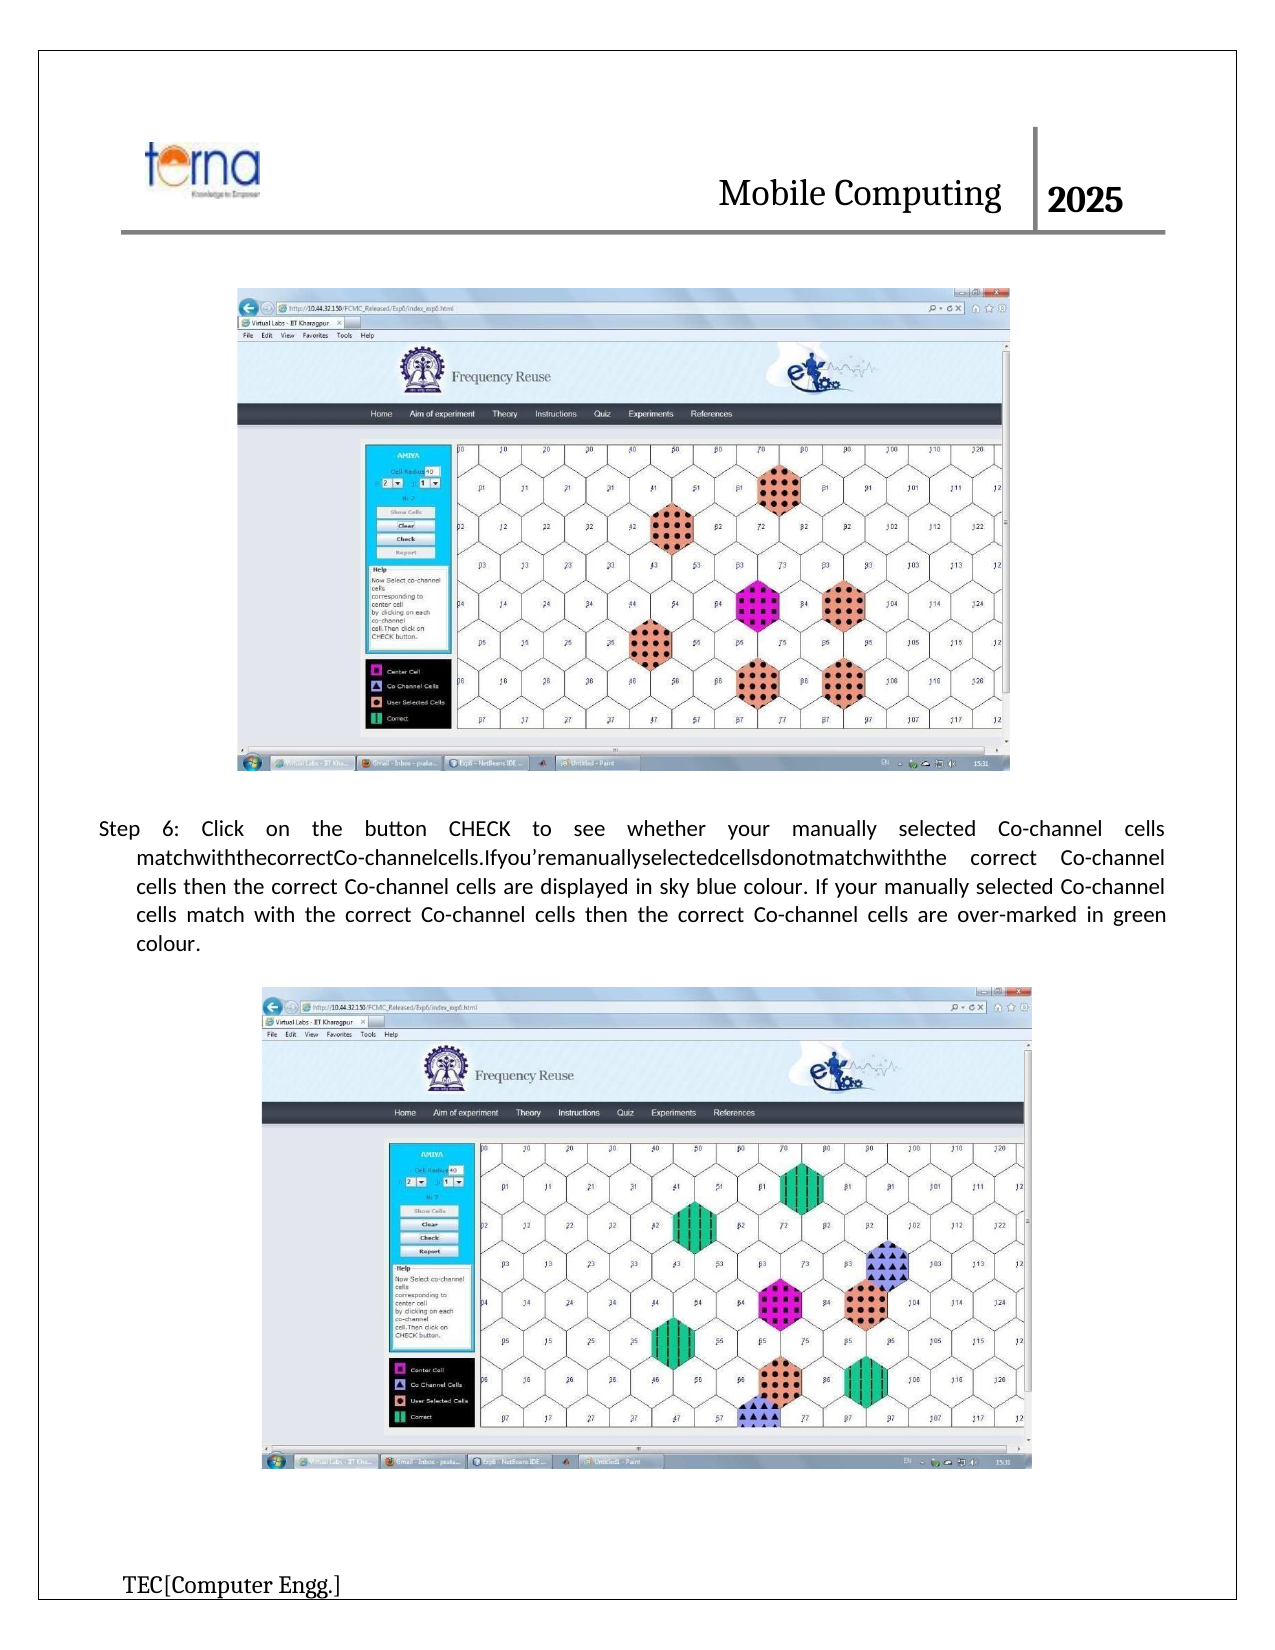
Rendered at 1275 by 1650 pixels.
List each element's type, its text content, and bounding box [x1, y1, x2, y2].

picture [237, 288, 1010, 771]
text Step 6: Click on the button CHECK to see whether your manually selected Co-channel cells matchwiththecorrectCo-channelcells.Ifyou’remanuallyselectedcellsdonotmatchwiththe correct Co-channel cells then the correct Co-channel cells are displayed in sky blue colour. If your manually selected Co-channel cells match with the correct Co-channel cells then the correct Co-channel cells are over-marked in green colour. [98, 814, 1167, 957]
picture [145, 142, 260, 199]
picture [261, 987, 1032, 1469]
